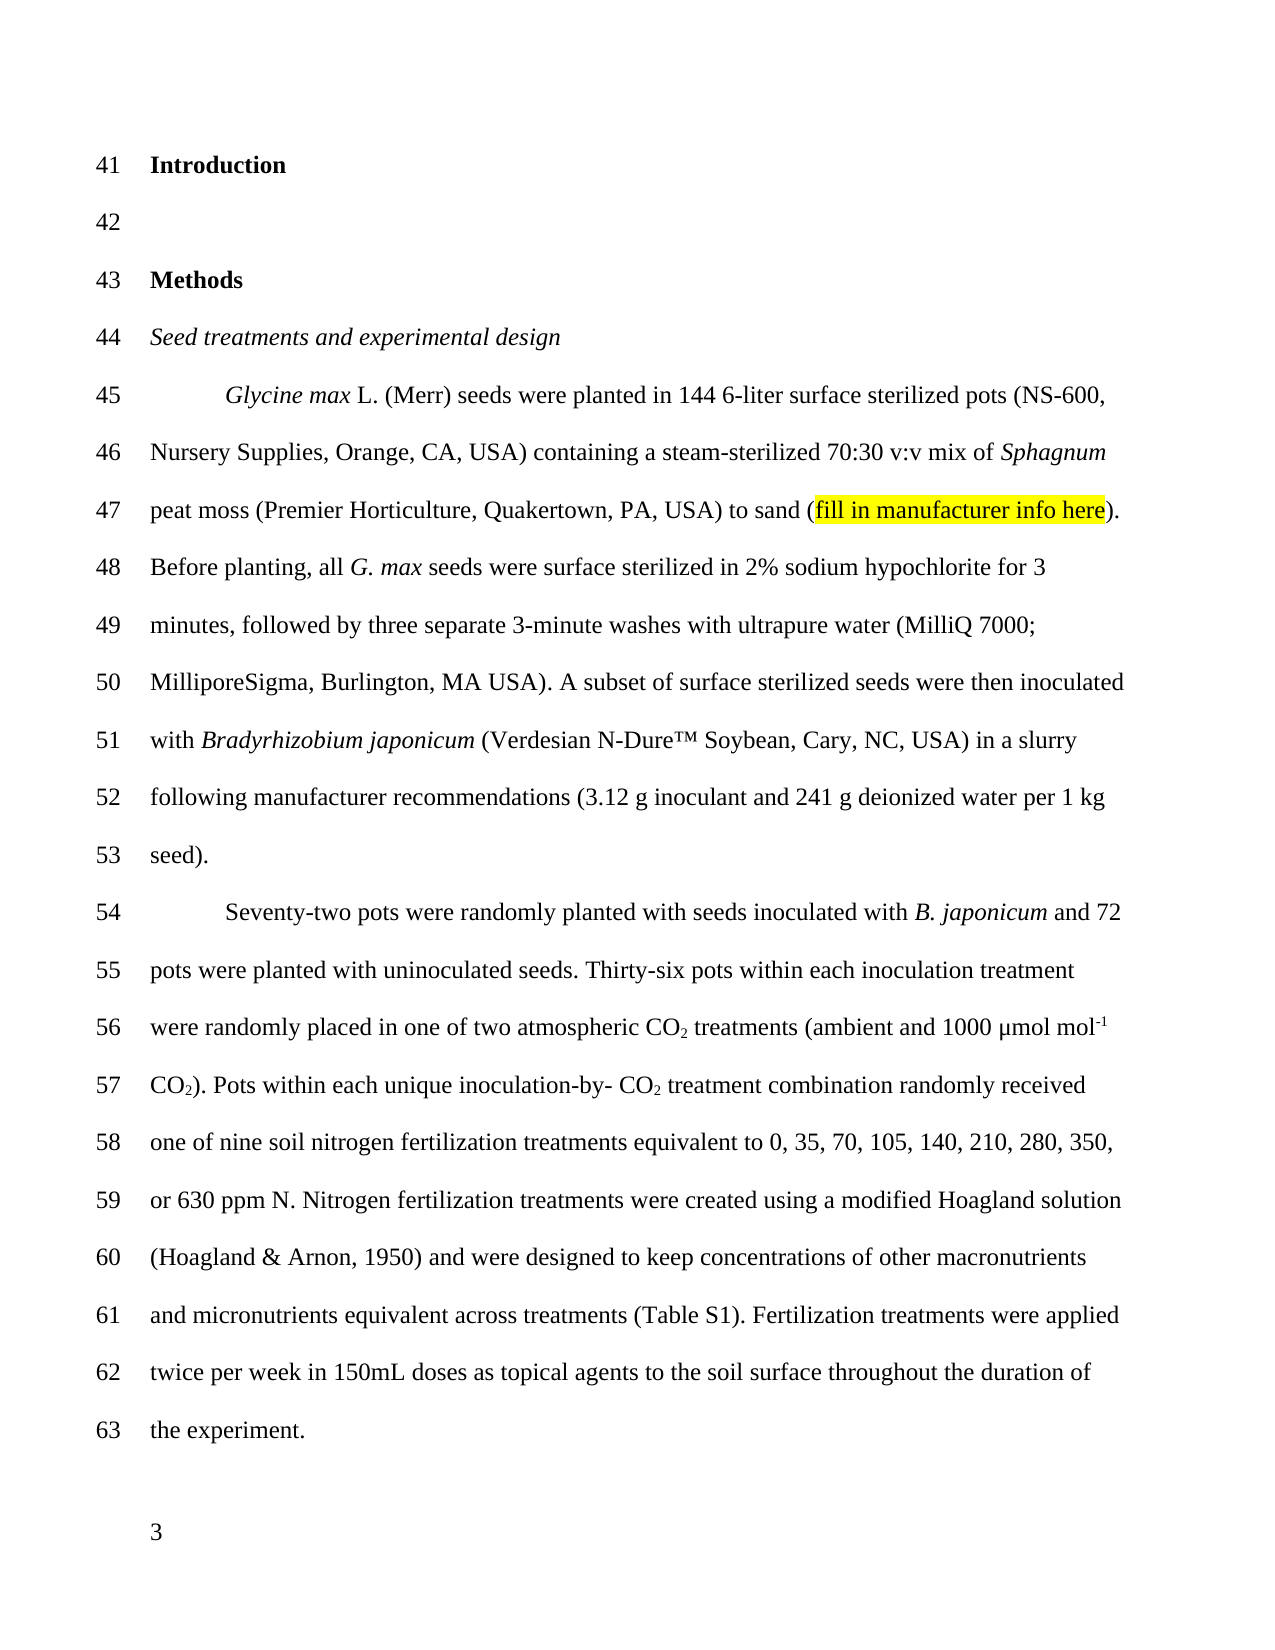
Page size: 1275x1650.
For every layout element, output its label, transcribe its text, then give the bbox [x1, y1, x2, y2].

text Glycine max L. (Merr) seeds were planted in 144 6-liter surface sterilized pots (NS-600, Nursery Supplies, Orange, CA, USA) containing a steam-sterilized 70:30 v:v mix of Sphagnum peat moss (Premier Horticulture, Quakertown, PA, USA) to sand (fill in manufacturer info here). Before planting, all G. max seeds were surface sterilized in 2% sodium hypochlorite for 3 minutes, followed by three separate 3-minute washes with ultrapure water (MilliQ 7000; MilliporeSigma, Burlington, MA USA). A subset of surface sterilized seeds were then inoculated with Bradyrhizobium japonicum (Verdesian N-Dure™ Soybean, Cary, NC, USA) in a slurry following manufacturer recommendations (3.12 g inoculant and 241 g deionized water per 1 kg seed). [150, 380, 1125, 869]
text Introduction [150, 150, 1125, 179]
text Seed treatments and experimental design [150, 322, 1125, 351]
text Methods [150, 265, 1125, 294]
text Seventy-two pots were randomly planted with seeds inoculated with B. japonicum and 72 pots were planted with uninoculated seeds. Thirty-six pots within each inoculation treatment were randomly placed in one of two atmospheric CO2 treatments (ambient and 1000 μmol mol-1 CO2). Pots within each unique inoculation-by- CO2 treatment combination randomly received one of nine soil nitrogen fertilization treatments equivalent to 0, 35, 70, 105, 140, 210, 280, 350, or 630 ppm N. Nitrogen fertilization treatments were created using a modified Hoagland solution (Hoagland & Arnon, 1950) and were designed to keep concentrations of other macronutrients and micronutrients equivalent across treatments (Table S1). Fertilization treatments were applied twice per week in 150mL doses as topical agents to the soil surface throughout the duration of the experiment. [150, 897, 1125, 1444]
